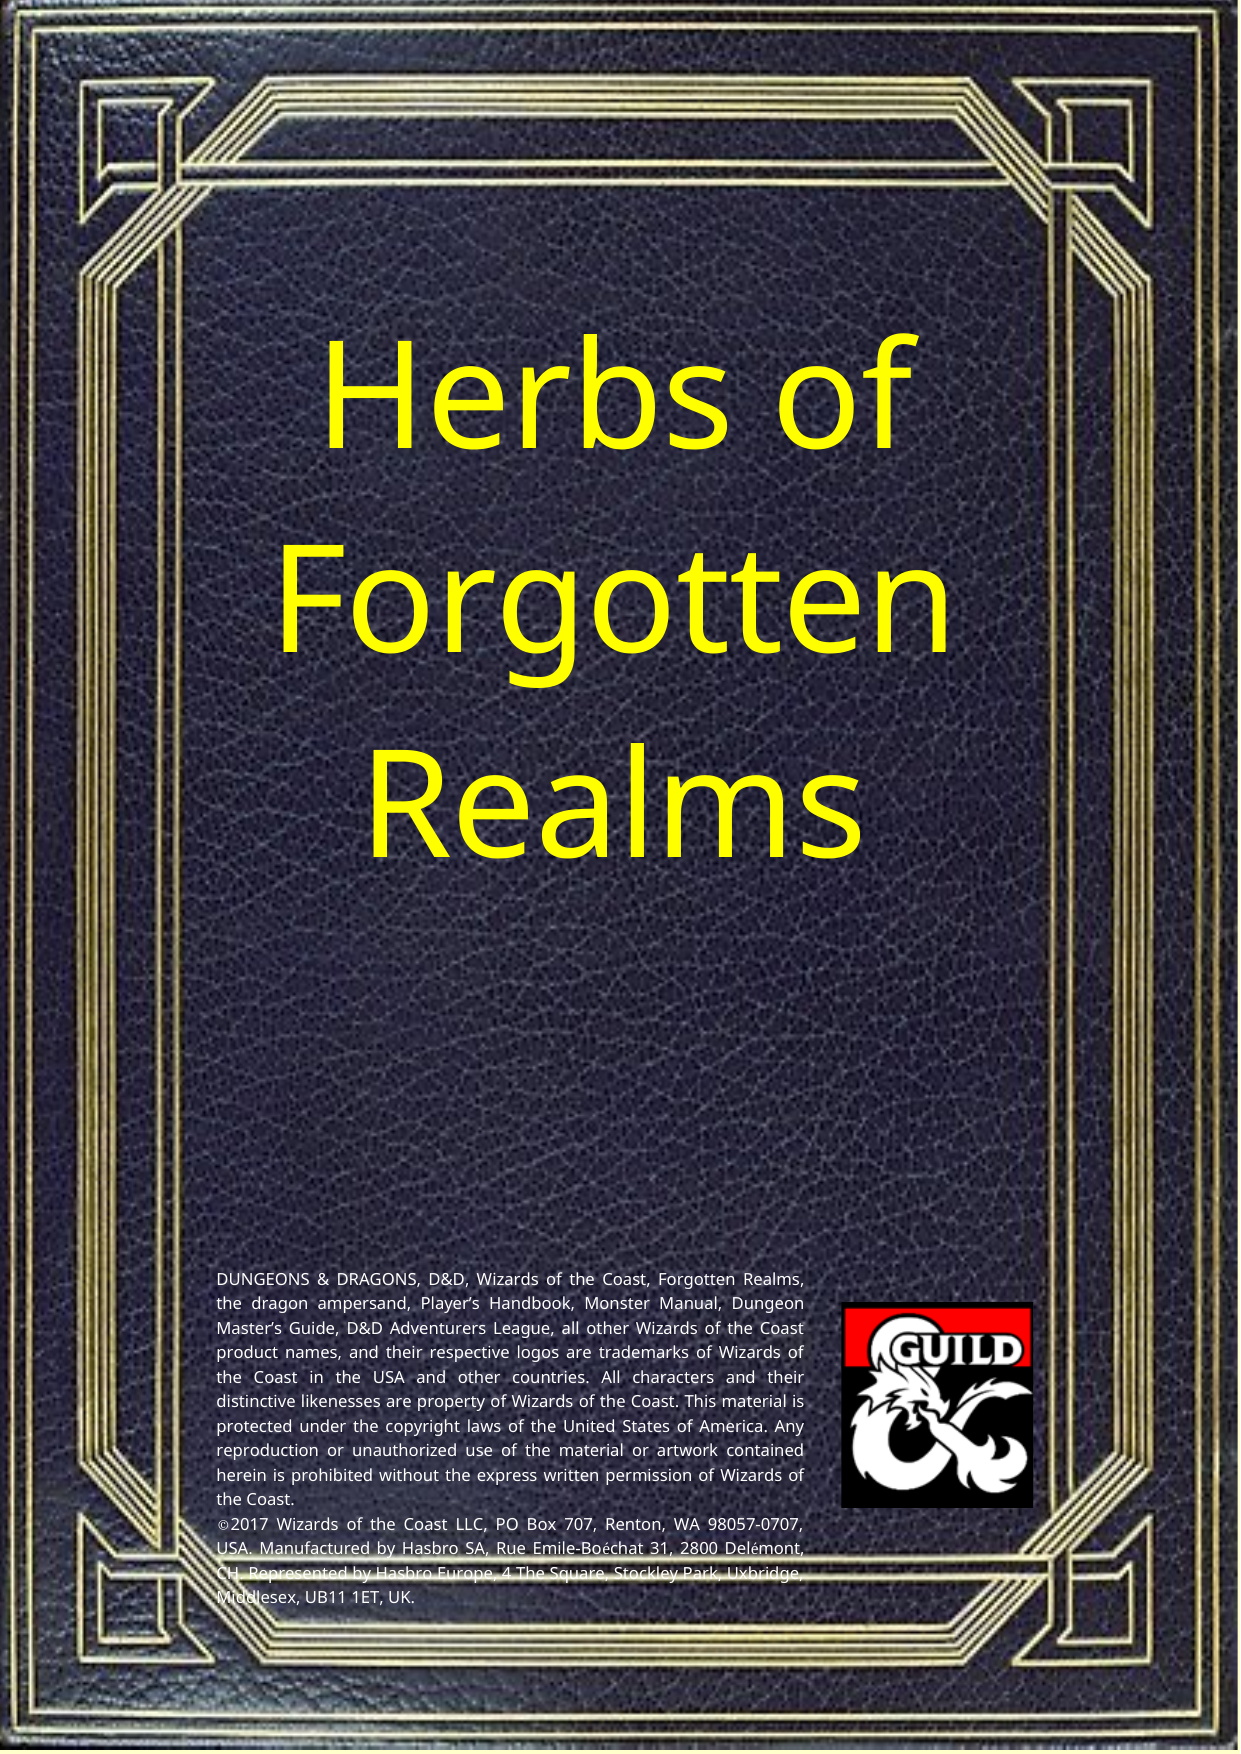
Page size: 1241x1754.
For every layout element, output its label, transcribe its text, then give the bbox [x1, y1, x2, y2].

picture [0, 0, 1238, 1750]
title Herbs of Forgotten Realms [182, 288, 1045, 901]
